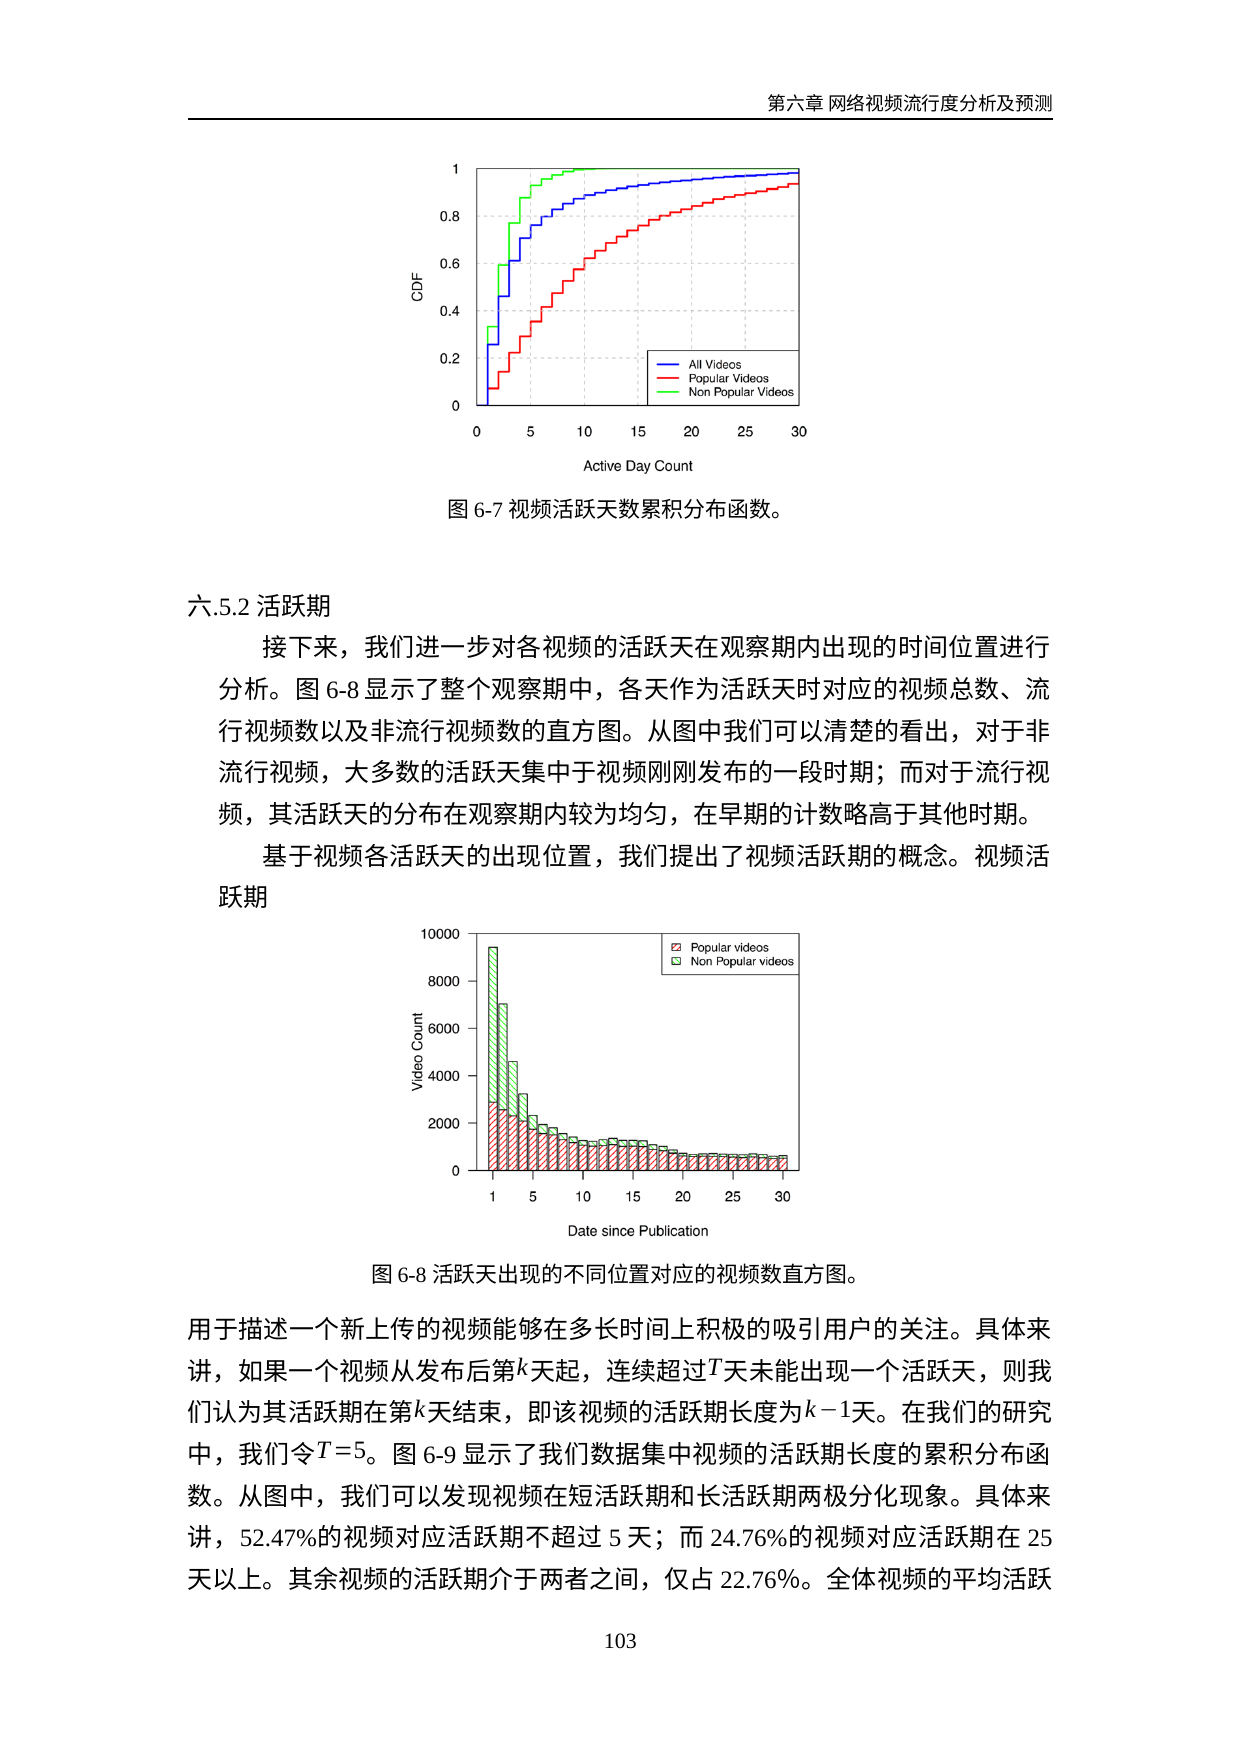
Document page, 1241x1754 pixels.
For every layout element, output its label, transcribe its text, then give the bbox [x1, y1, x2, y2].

text 图6-8 活跃天出现的不同位置对应的视频数直方图。 [187, 1257, 1053, 1289]
text 图6-7 视频活跃天数累积分布函数。 [187, 492, 1053, 524]
text 活跃期 [187, 582, 1053, 623]
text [187, 1305, 1053, 1597]
picture [406, 150, 835, 493]
picture [406, 915, 835, 1258]
text 接下来，我们进一步对各视频的活跃天在观察期内出现的时间位置进行分析。图6-8显示了整个观察期中，各天作为活跃天时对应的视频总数、流行视频数以及非流行视频数的直方图。从图中我们可以清楚的看出，对于非流行视频，大多数的活跃天集中于视频刚刚发布的一段时期；而对于流行视频，其活跃天的分布在观察期内较为均匀，在早期的计数略高于其他时期。 [219, 623, 1053, 832]
text 基于视频各活跃天的出现位置，我们提出了视频活跃期的概念。视频活跃期 [219, 832, 1053, 915]
